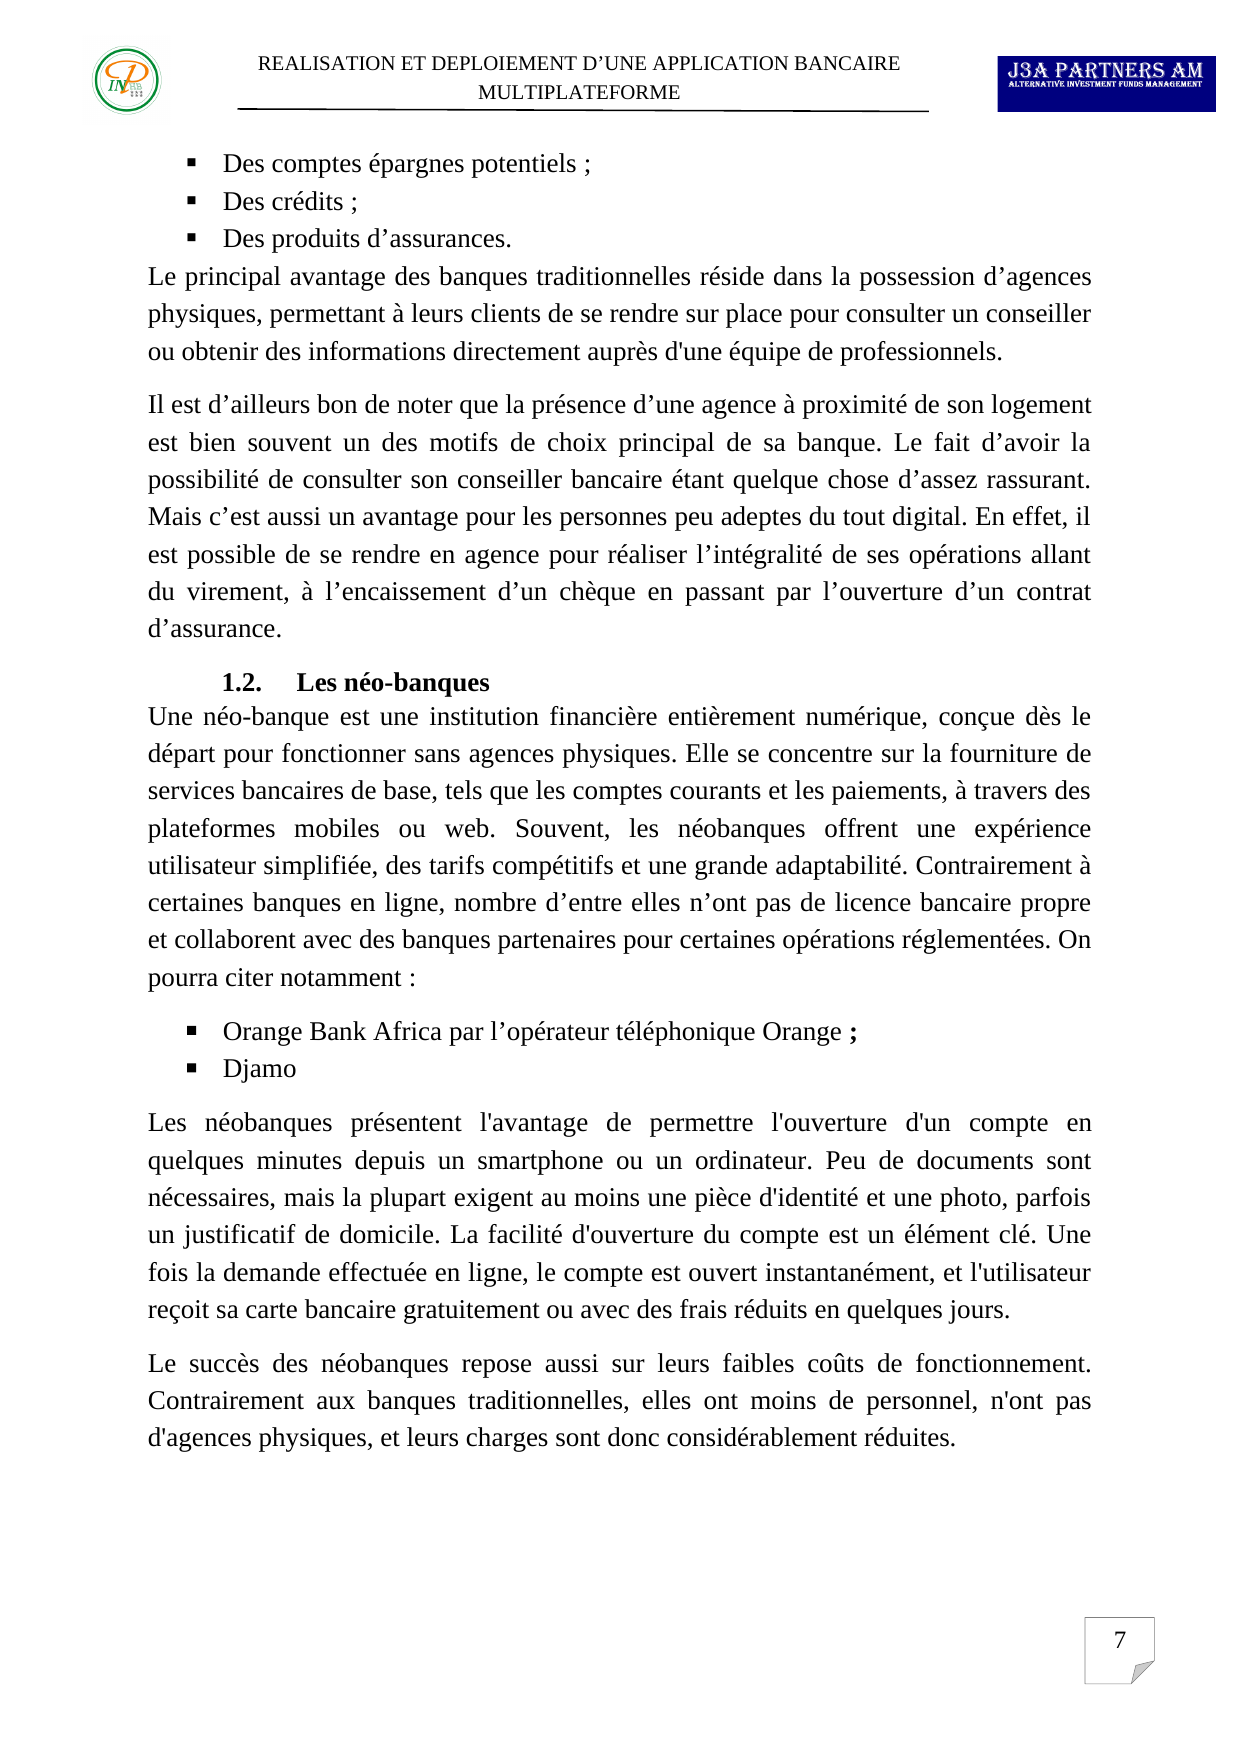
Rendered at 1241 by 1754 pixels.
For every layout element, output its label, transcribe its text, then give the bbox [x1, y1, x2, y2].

text Le principal avantage des banques traditionnelles réside dans la possession d’agences physiques, permettant à leurs clients de se rendre sur place pour consulter un conseiller ou obtenir des informations directement auprès d'une équipe de professionnels. [148, 260, 1093, 366]
list Djamo [185, 1052, 1093, 1084]
text Les néobanques présentent l'avantage de permettre l'ouverture d'un compte en quelques minutes depuis un smartphone ou un ordinateur. Peu de documents sont nécessaires, mais la plupart exigent au moins une pièce d'identité et une photo, parfois un justificatif de domicile. La facilité d'ouverture du compte est un élément clé. Une fois la demande effectuée en ligne, le compte est ouvert instantanément, et l'utilisateur reçoit sa carte bancaire gratuitement ou avec des frais réduits en quelques jours. [148, 1107, 1093, 1324]
list Des produits d’assurances. [185, 223, 1093, 254]
list Des comptes épargnes potentiels ; [185, 148, 1093, 179]
picture [997, 56, 1216, 112]
subtitle Les néo-banques [221, 666, 1093, 697]
text Une néo-banque est une institution financière entièrement numérique, conçue dès le départ pour fonctionner sans agences physiques. Elle se concentre sur la fourniture de services bancaires de base, tels que les comptes courants et les paiements, à travers des plateformes mobiles ou web. Souvent, les néobanques offrent une expérience utilisateur simplifiée, des tarifs compétitifs et une grande adaptabilité. Contrairement à certaines banques en ligne, nombre d’entre elles n’ont pas de licence bancaire propre et collaborent avec des banques partenaires pour certaines opérations réglementées. On pourra citer notamment : [148, 700, 1093, 992]
text Il est d’ailleurs bon de noter que la présence d’une agence à proximité de son logement est bien souvent un des motifs de choix principal de sa banque. Le fait d’avoir la possibilité de consulter son conseiller bancaire étant quelque chose d’assez rassurant. Mais c’est aussi un avantage pour les personnes peu adeptes du tout digital. En effet, il est possible de se rendre en agence pour réaliser l’intégralité de ses opérations allant du virement, à l’encaissement d’un chèque en passant par l’ouverture d’un contrat d’assurance. [148, 389, 1093, 643]
list Des crédits ; [185, 185, 1093, 216]
picture [81, 35, 172, 125]
list Orange Bank Africa par l’opérateur téléphonique Orange ; [185, 1015, 1093, 1046]
text Le succès des néobanques repose aussi sur leurs faibles coûts de fonctionnement. Contrairement aux banques traditionnelles, elles ont moins de personnel, n'ont pas d'agences physiques, et leurs charges sont donc considérablement réduites. [148, 1347, 1093, 1453]
